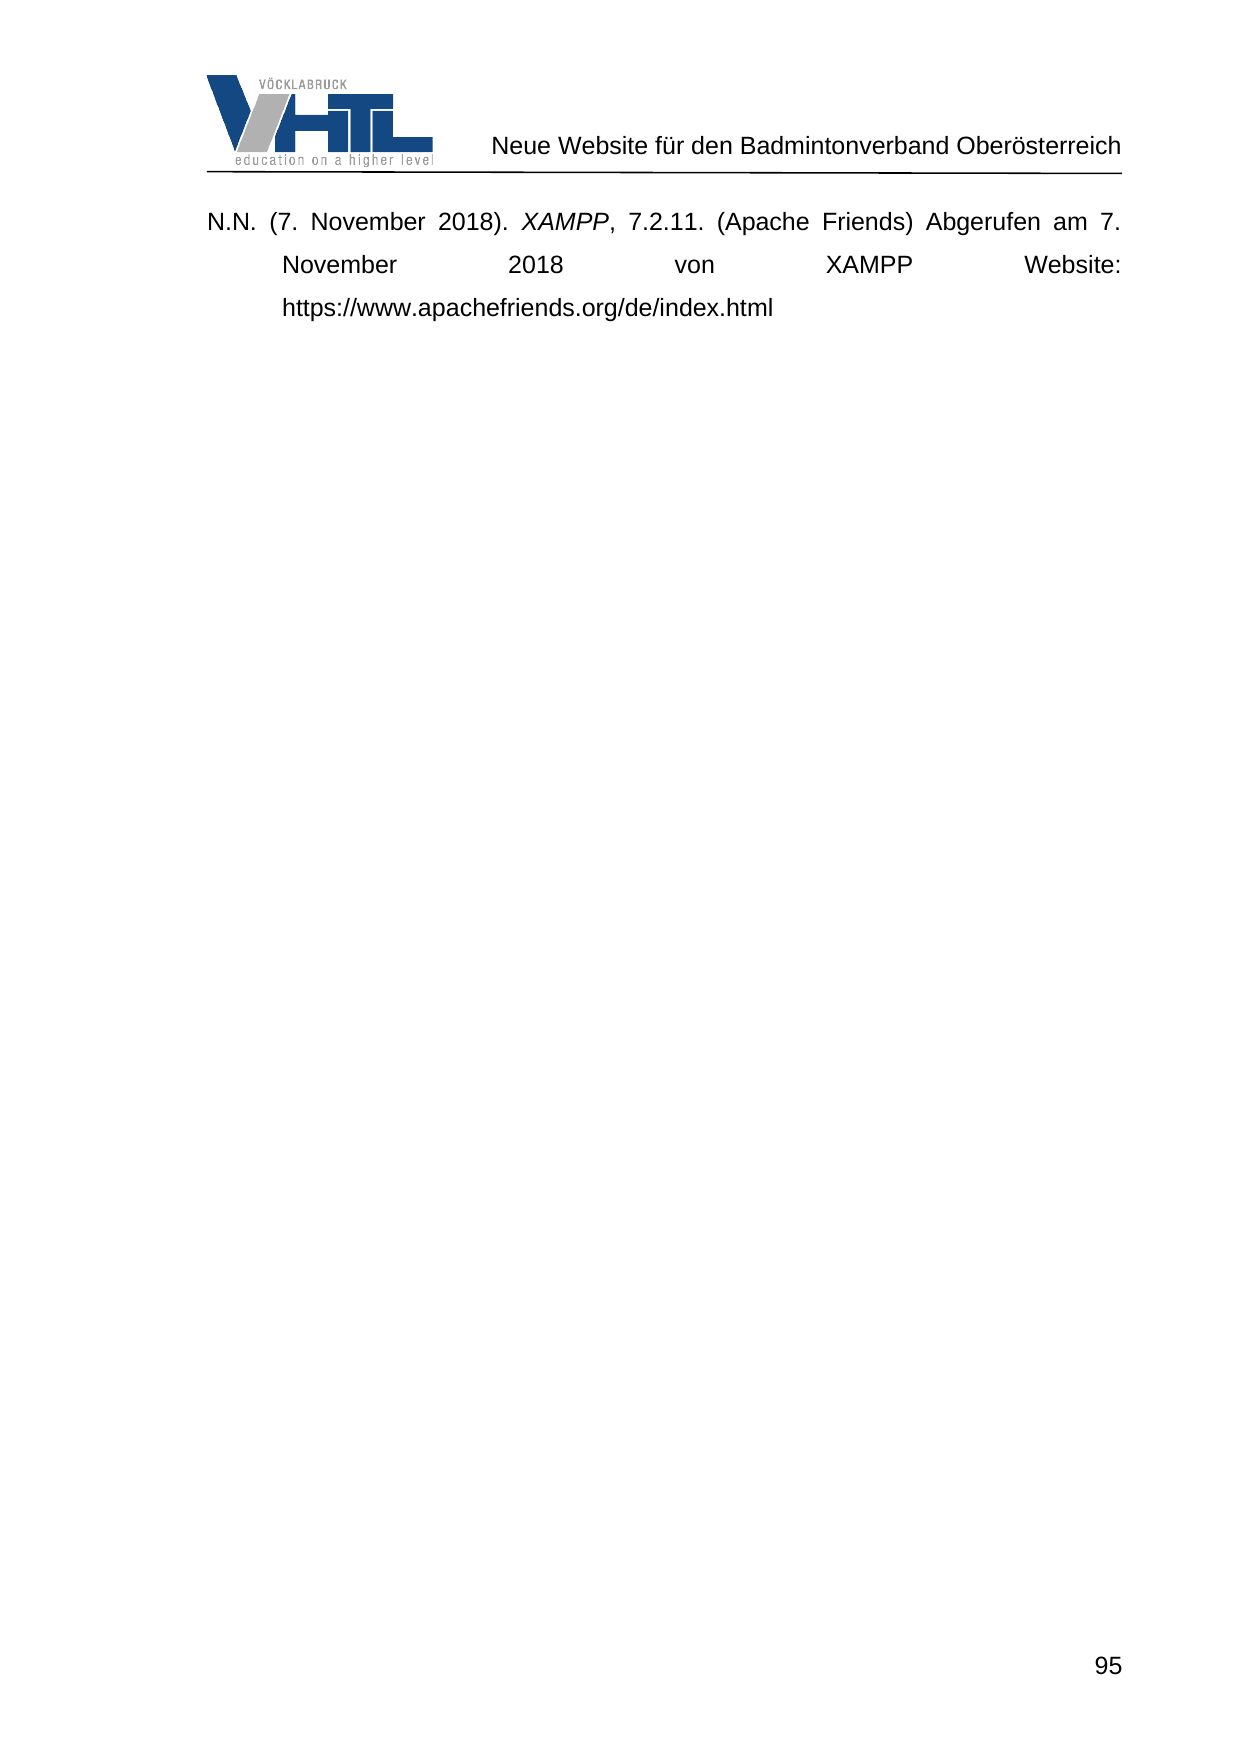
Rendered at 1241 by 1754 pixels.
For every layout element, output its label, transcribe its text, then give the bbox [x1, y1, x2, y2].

text N.N. (7. November 2018). XAMPP, 7.2.11. (Apache Friends) Abgerufen am 7. November 2018 von XAMPP Website: https://www.apachefriends.org/de/index.html [207, 207, 1122, 322]
picture [206, 75, 433, 167]
